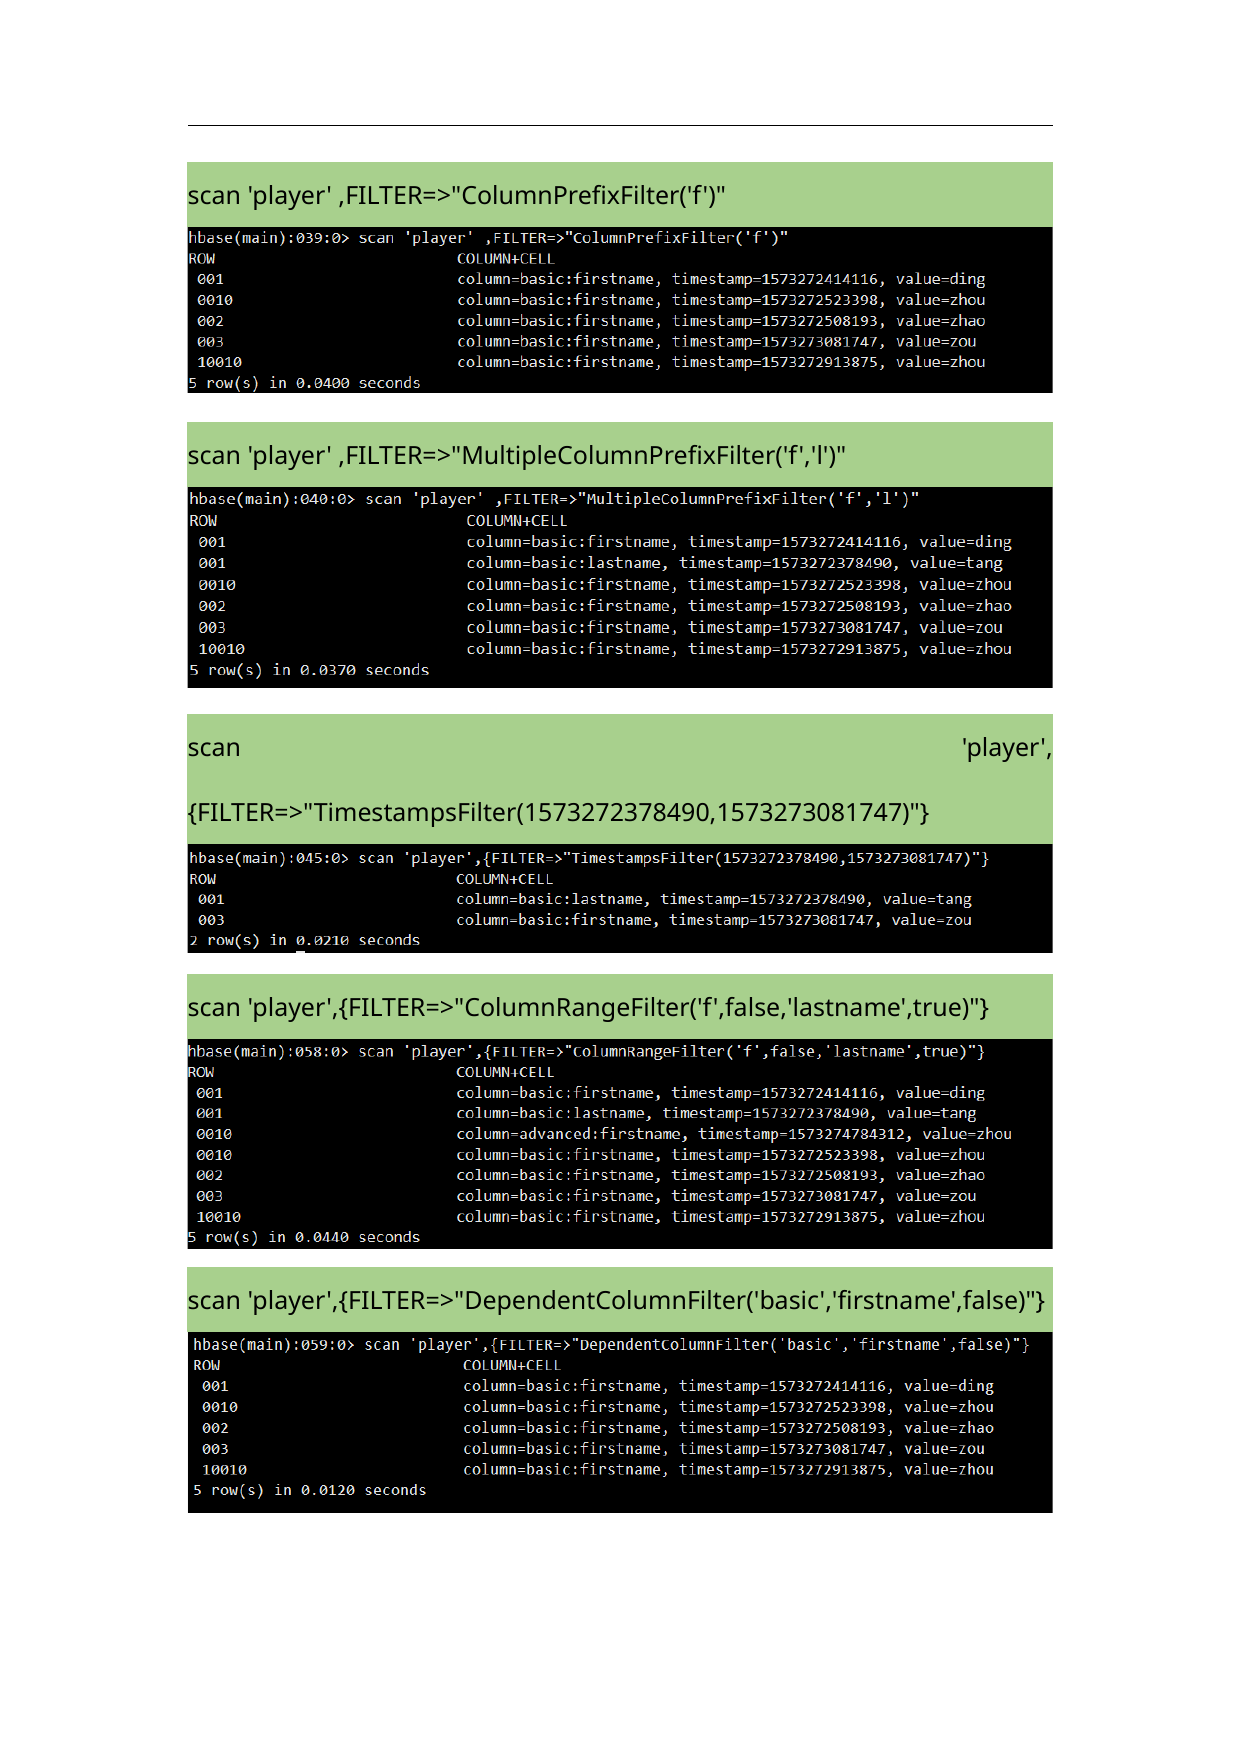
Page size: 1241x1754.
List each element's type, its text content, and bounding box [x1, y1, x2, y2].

picture [187, 227, 1053, 393]
text scan 'player',{FILTER=>"ColumnRangeFilter('f',false,'lastname',true)"} [187, 974, 1053, 1039]
picture [187, 844, 1053, 953]
text scan 'player' ,FILTER=>"ColumnPrefixFilter('f')" [187, 162, 1053, 227]
picture [187, 1332, 1053, 1513]
text scan 'player' ,FILTER=>"MultipleColumnPrefixFilter('f','l')" [187, 422, 1053, 487]
picture [187, 1039, 1053, 1249]
picture [187, 487, 1053, 688]
text scan 'player',{FILTER=>"TimestampsFilter(1573272378490,1573273081747)"} [187, 714, 1053, 844]
text scan 'player',{FILTER=>"DependentColumnFilter('basic','firstname',false)"} [187, 1267, 1053, 1332]
